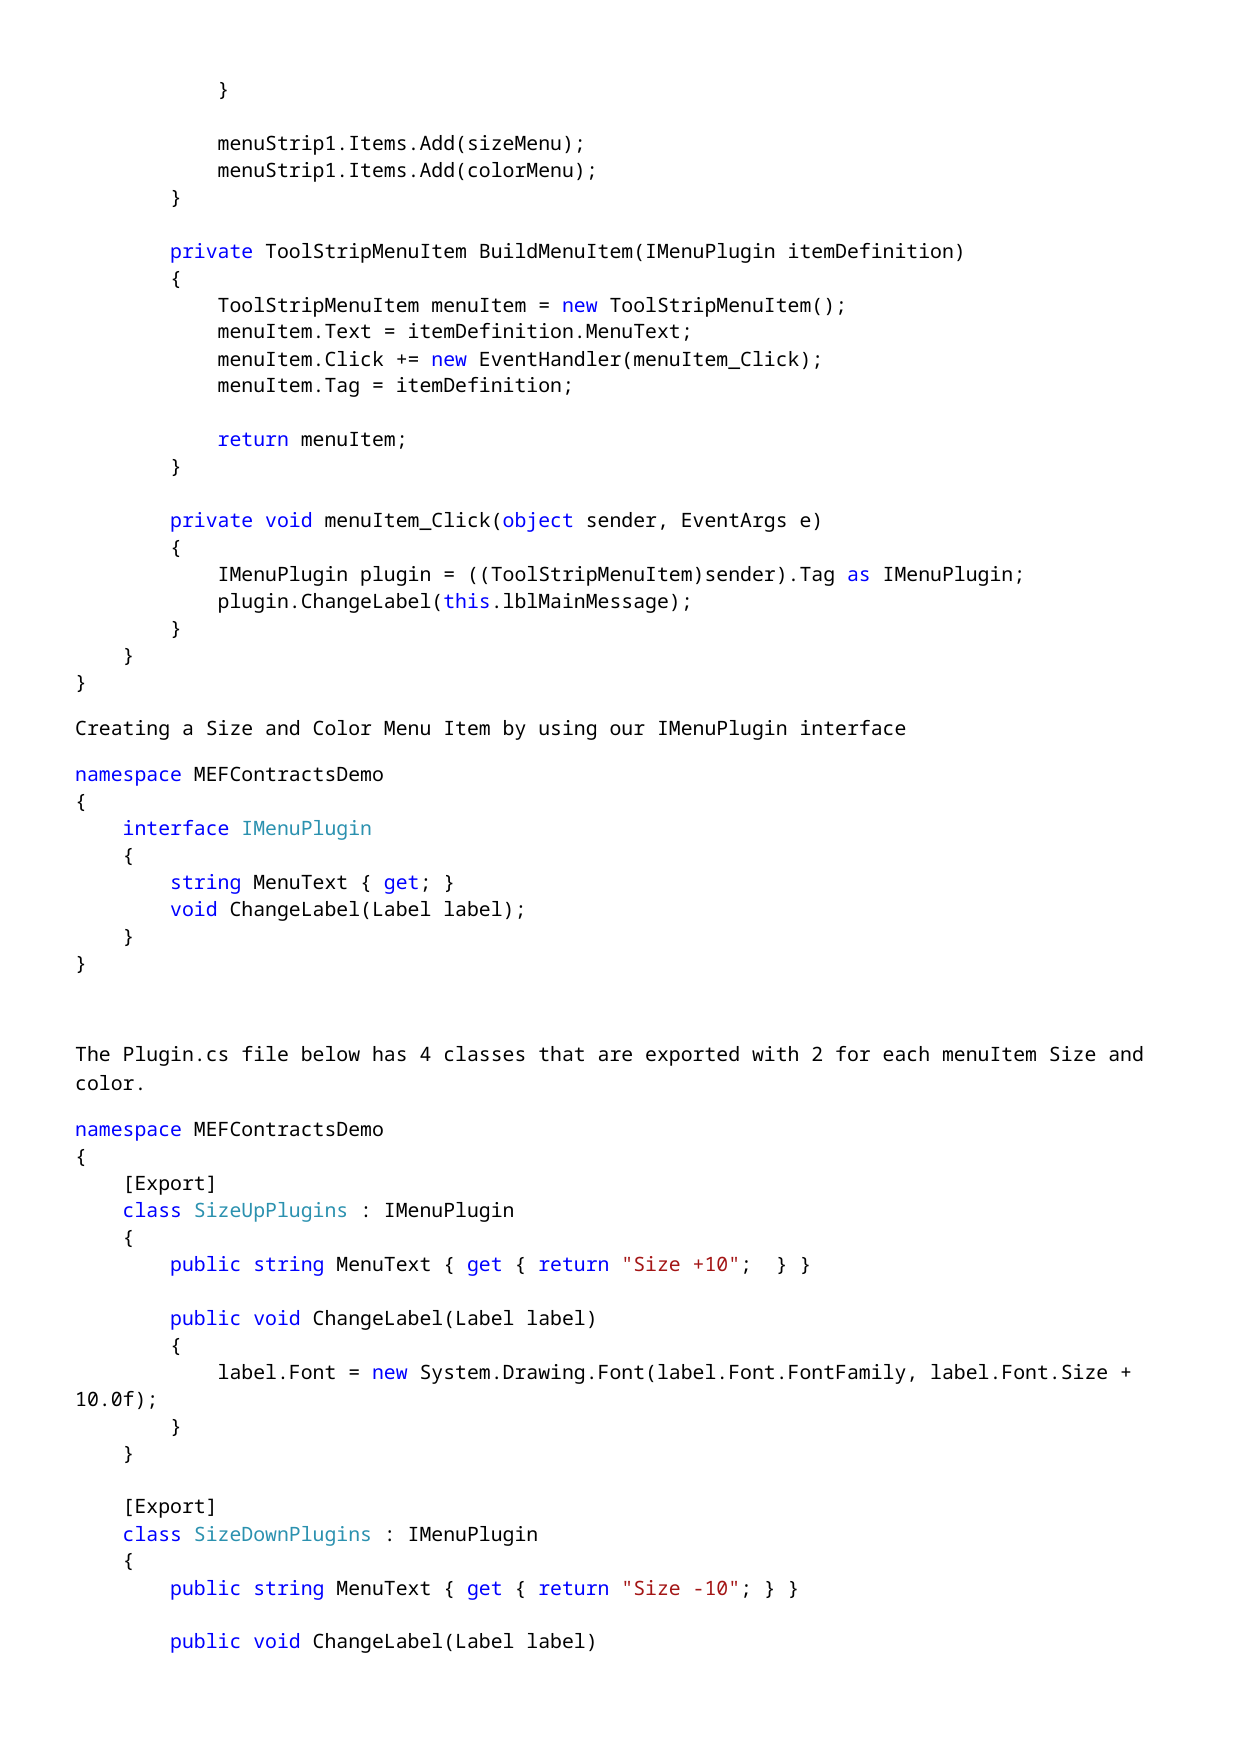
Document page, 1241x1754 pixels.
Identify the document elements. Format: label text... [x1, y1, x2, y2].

text public void ChangeLabel(Label label) [75, 1304, 1165, 1331]
text class SizeDownPlugins : IMenuPlugin [75, 1520, 1165, 1547]
text { [75, 841, 1165, 868]
text public string MenuText { get { return "Size -10"; } } [75, 1574, 1165, 1601]
text ToolStripMenuItem menuItem = new ToolStripMenuItem(); [75, 291, 1165, 318]
text } [75, 922, 1165, 949]
text return menuItem; [75, 426, 1165, 453]
text } [75, 668, 1165, 696]
text } [75, 183, 1165, 210]
text The Plugin.cs file below has 4 classes that are exported with 2 for each menuItem Size and color. [75, 1040, 1165, 1096]
text { [75, 1331, 1165, 1358]
text menuItem.Tag = itemDefinition; [75, 372, 1165, 399]
text void ChangeLabel(Label label); [75, 895, 1165, 922]
text } [75, 949, 1165, 976]
text namespace MEFContractsDemo [75, 760, 1165, 787]
text private ToolStripMenuItem BuildMenuItem(IMenuPlugin itemDefinition) [75, 237, 1165, 264]
text [Export] [75, 1169, 1165, 1196]
text interface IMenuPlugin [75, 814, 1165, 841]
text { [75, 1142, 1165, 1169]
text menuItem.Click += new EventHandler(menuItem_Click); [75, 345, 1165, 372]
text } [75, 642, 1165, 668]
text { [75, 264, 1165, 291]
text } [75, 614, 1165, 642]
text public string MenuText { get { return "Size +10"; } } [75, 1250, 1165, 1277]
text Creating a Size and Color Menu Item by using our IMenuPlugin interface [75, 714, 1165, 741]
text } [75, 1412, 1165, 1439]
text } [75, 75, 1165, 102]
text } [75, 1439, 1165, 1466]
text label.Font = new System.Drawing.Font(label.Font.FontFamily, label.Font.Size + 10.0f); [75, 1358, 1165, 1412]
text private void menuItem_Click(object sender, EventArgs e) [75, 507, 1165, 534]
text IMenuPlugin plugin = ((ToolStripMenuItem)sender).Tag as IMenuPlugin; [75, 561, 1165, 588]
text [Export] [75, 1493, 1165, 1520]
text class SizeUpPlugins : IMenuPlugin [75, 1196, 1165, 1223]
text { [75, 1547, 1165, 1574]
text { [75, 534, 1165, 561]
text { [75, 787, 1165, 814]
text string MenuText { get; } [75, 868, 1165, 895]
text { [75, 1223, 1165, 1250]
text } [75, 453, 1165, 480]
text menuStrip1.Items.Add(sizeMenu); [75, 129, 1165, 156]
text plugin.ChangeLabel(this.lblMainMessage); [75, 588, 1165, 614]
text public void ChangeLabel(Label label) [75, 1628, 1165, 1655]
text namespace MEFContractsDemo [75, 1115, 1165, 1142]
text menuItem.Text = itemDefinition.MenuText; [75, 318, 1165, 345]
text menuStrip1.Items.Add(colorMenu); [75, 156, 1165, 183]
